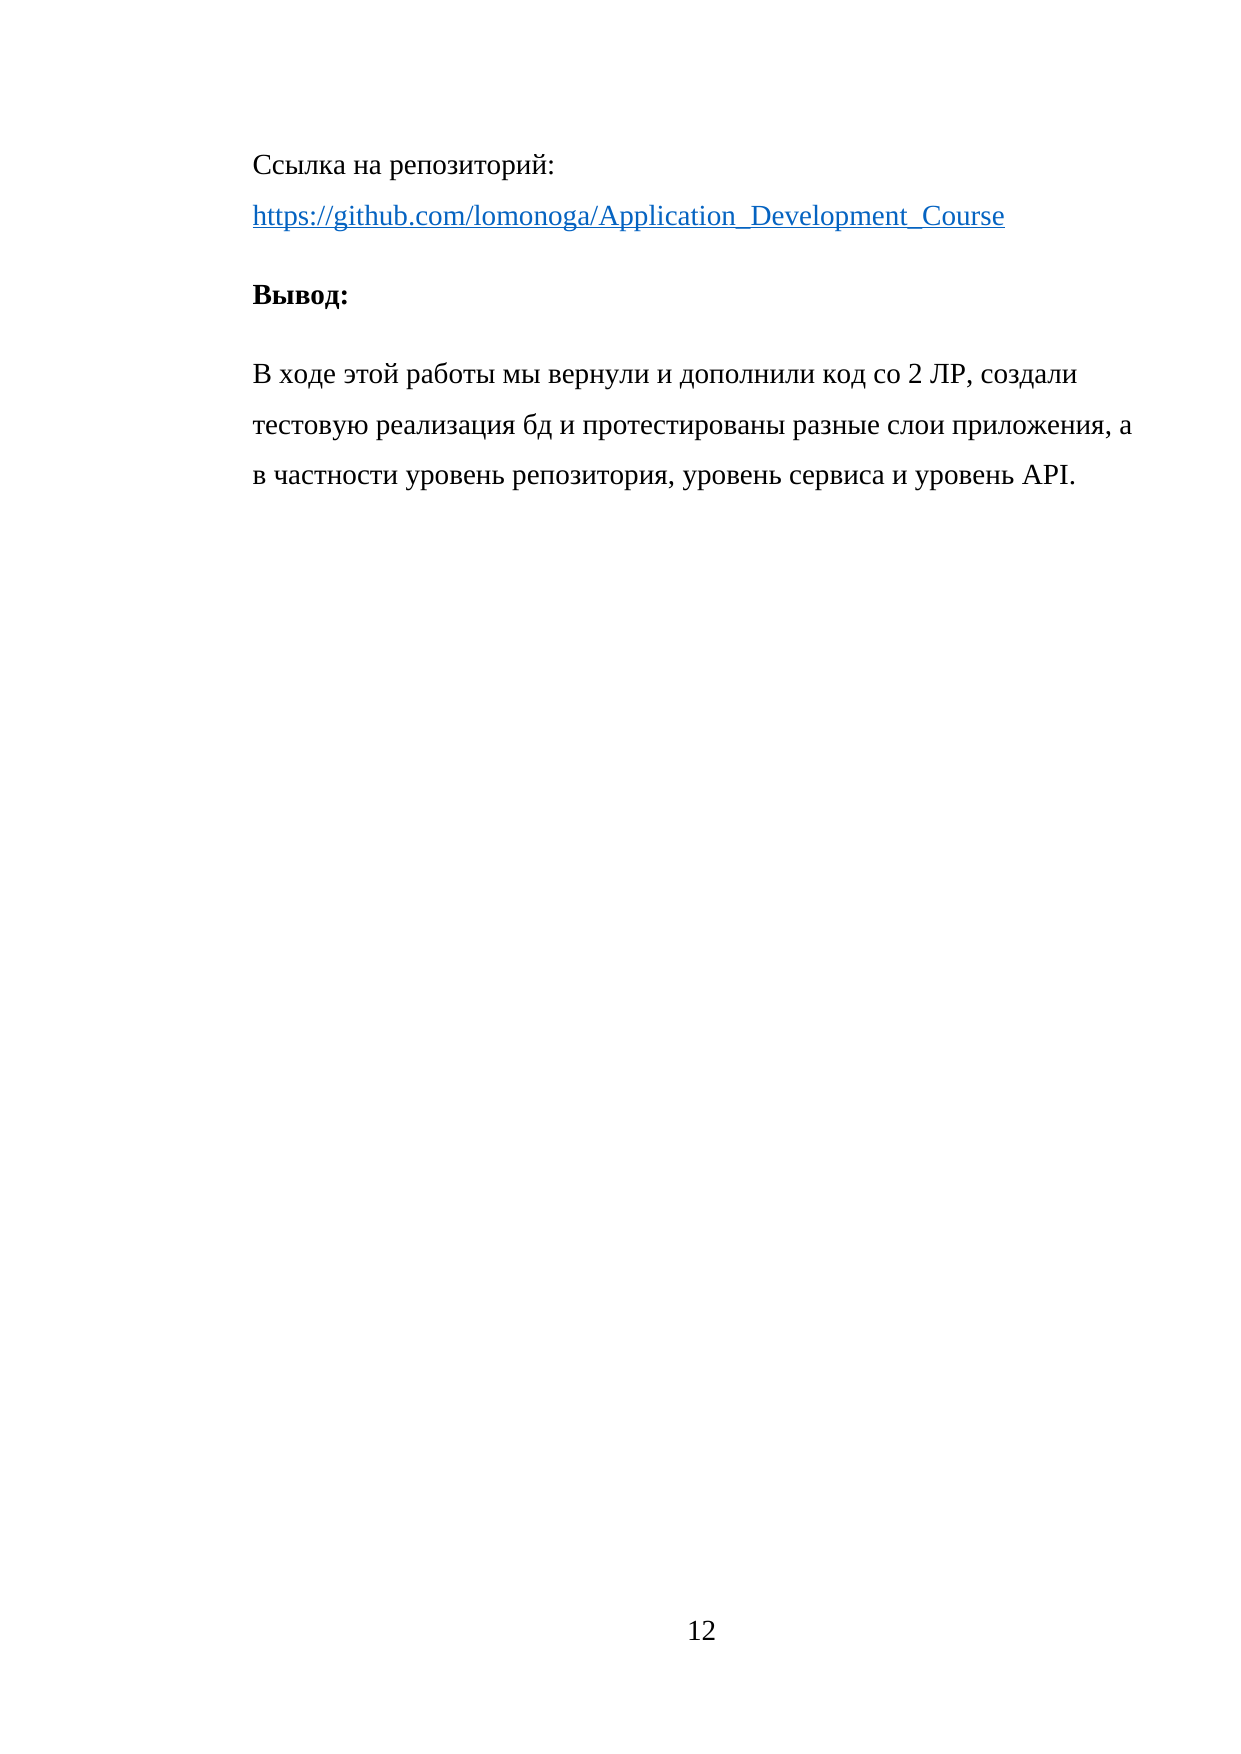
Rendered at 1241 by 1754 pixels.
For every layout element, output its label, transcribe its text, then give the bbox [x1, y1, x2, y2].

text Ссылка на репозиторий: https://github.com/lomonoga/Application_Development_Course [252, 147, 1152, 231]
text Вывод: [252, 277, 1152, 311]
text В ходе этой работы мы вернули и дополнили код со 2 ЛР, создали тестовую реализация бд и протестированы разные слои приложения, а в частности уровень репозитория, уровень сервиса и уровень API. [252, 357, 1152, 491]
